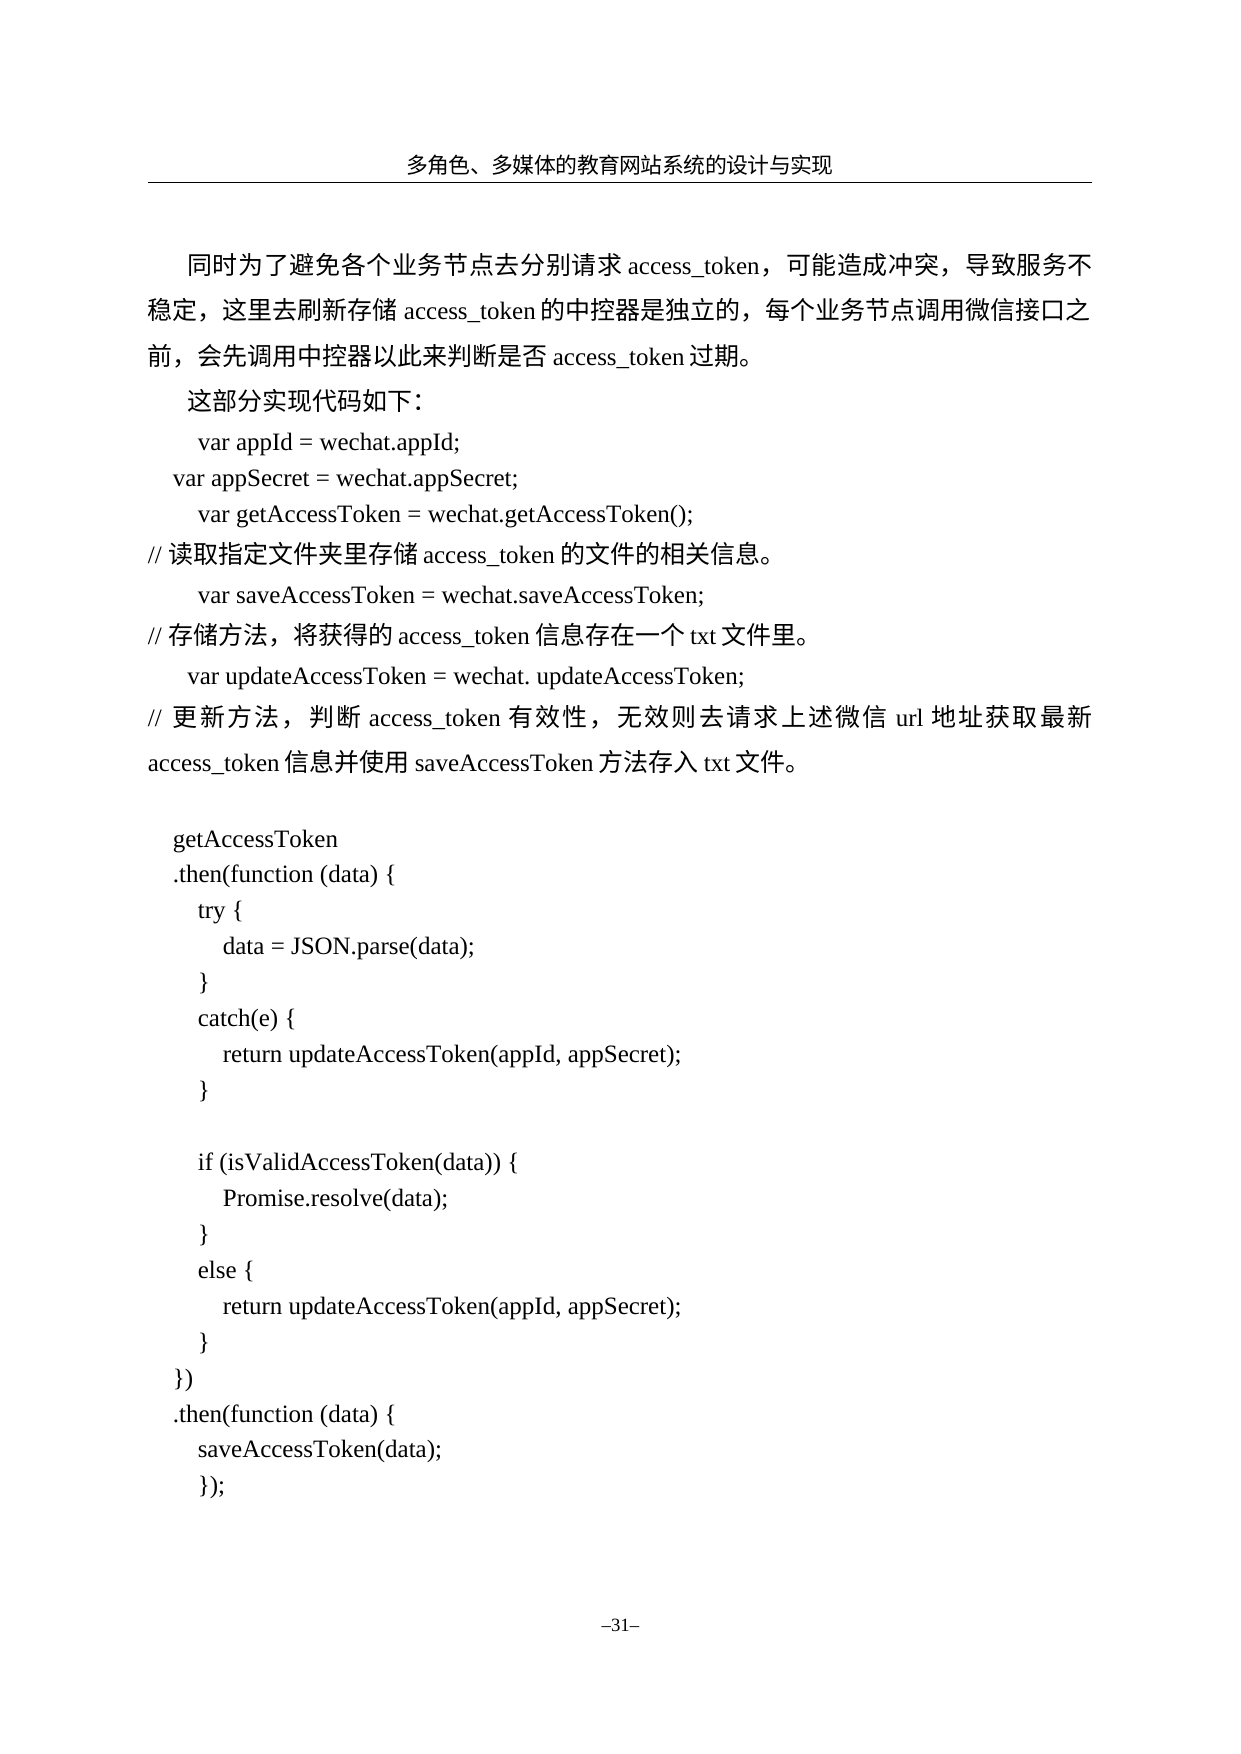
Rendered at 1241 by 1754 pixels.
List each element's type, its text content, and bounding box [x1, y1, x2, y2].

text var updateAccessToken = wechat. updateAccessToken; [148, 661, 1092, 690]
text // 更新方法，判断access_token有效性，无效则去请求上述微信url地址获取最新access_token信息并使用saveAccessToken方法存入txt文件。 [148, 697, 1092, 779]
text data = JSON.parse(data); [148, 931, 1092, 960]
text var appSecret = wechat.appSecret; [148, 463, 1092, 491]
text }) [148, 1363, 1092, 1391]
text getAccessToken [148, 824, 1092, 852]
text var getAccessToken = wechat.getAccessToken(); [148, 499, 1092, 527]
text saveAccessToken(data); [148, 1434, 1092, 1463]
text 同时为了避免各个业务节点去分别请求access_token，可能造成冲突，导致服务不稳定，这里去刷新存储access_token的中控器是独立的，每个业务节点调用微信接口之前，会先调用中控器以此来判断是否access_token过期。 [148, 246, 1092, 372]
text catch(e) { [148, 1003, 1092, 1032]
text .then(function (data) { [148, 1399, 1092, 1427]
text } [148, 967, 1092, 996]
text 这部分实现代码如下： [148, 381, 1092, 418]
text }); [148, 1471, 1092, 1499]
text Promise.resolve(data); [148, 1183, 1092, 1212]
text .then(function (data) { [148, 859, 1092, 888]
text var saveAccessToken = wechat.saveAccessToken; [148, 580, 1092, 609]
text if (isValidAccessToken(data)) { [148, 1147, 1092, 1176]
text else { [148, 1255, 1092, 1284]
text return updateAccessToken(appId, appSecret); [148, 1039, 1092, 1068]
text // 存储方法，将获得的access_token信息存在一个txt文件里。 [148, 616, 1092, 652]
text // 读取指定文件夹里存储access_token的文件的相关信息。 [148, 534, 1092, 571]
text try { [148, 896, 1092, 924]
text } [148, 1075, 1092, 1104]
text } [148, 1327, 1092, 1356]
text } [148, 1219, 1092, 1248]
text return updateAccessToken(appId, appSecret); [148, 1291, 1092, 1319]
text var appId = wechat.appId; [148, 427, 1092, 456]
